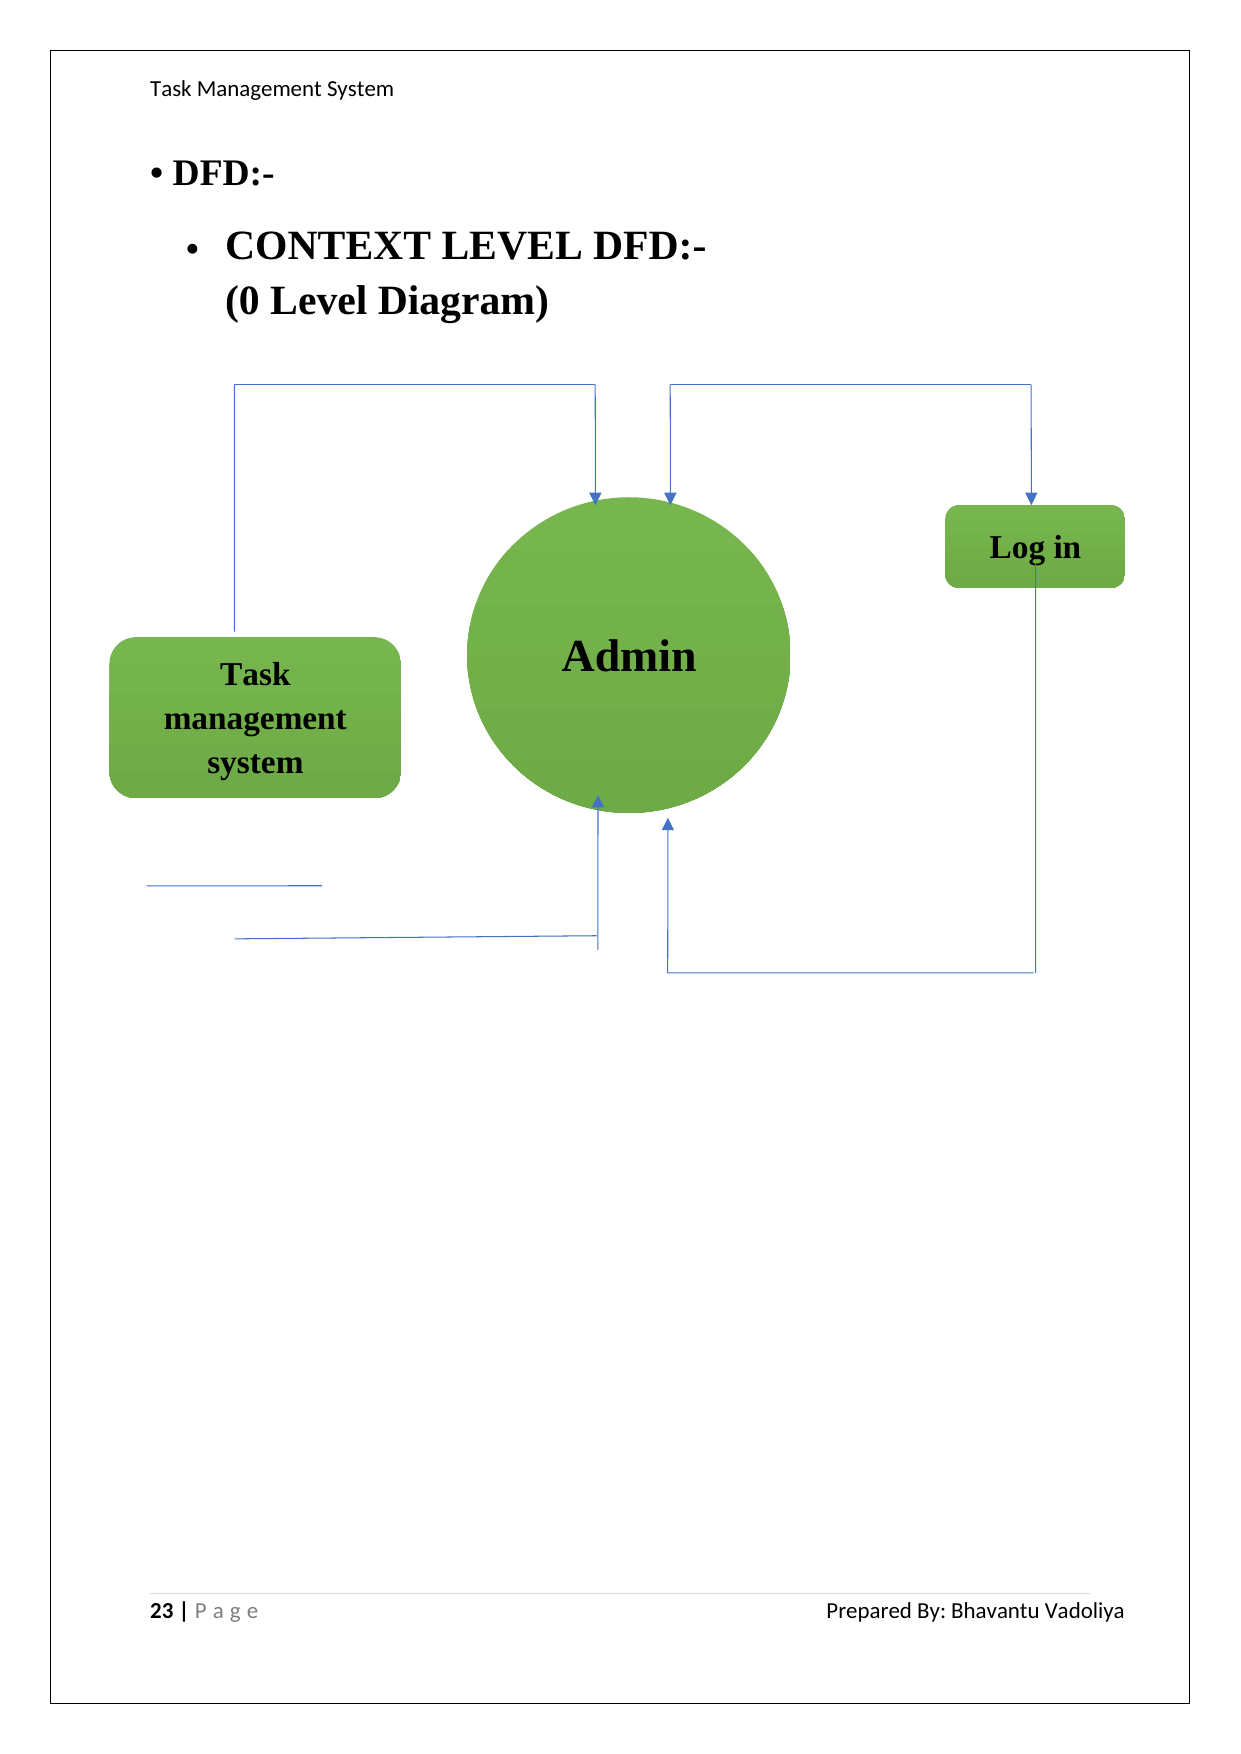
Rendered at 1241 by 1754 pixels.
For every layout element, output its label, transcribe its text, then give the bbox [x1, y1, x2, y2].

list CONTEXT LEVEL DFD:- [187, 220, 1090, 268]
list (0 Level Diagram) [225, 276, 1090, 323]
text • DFD:- [150, 150, 1090, 193]
